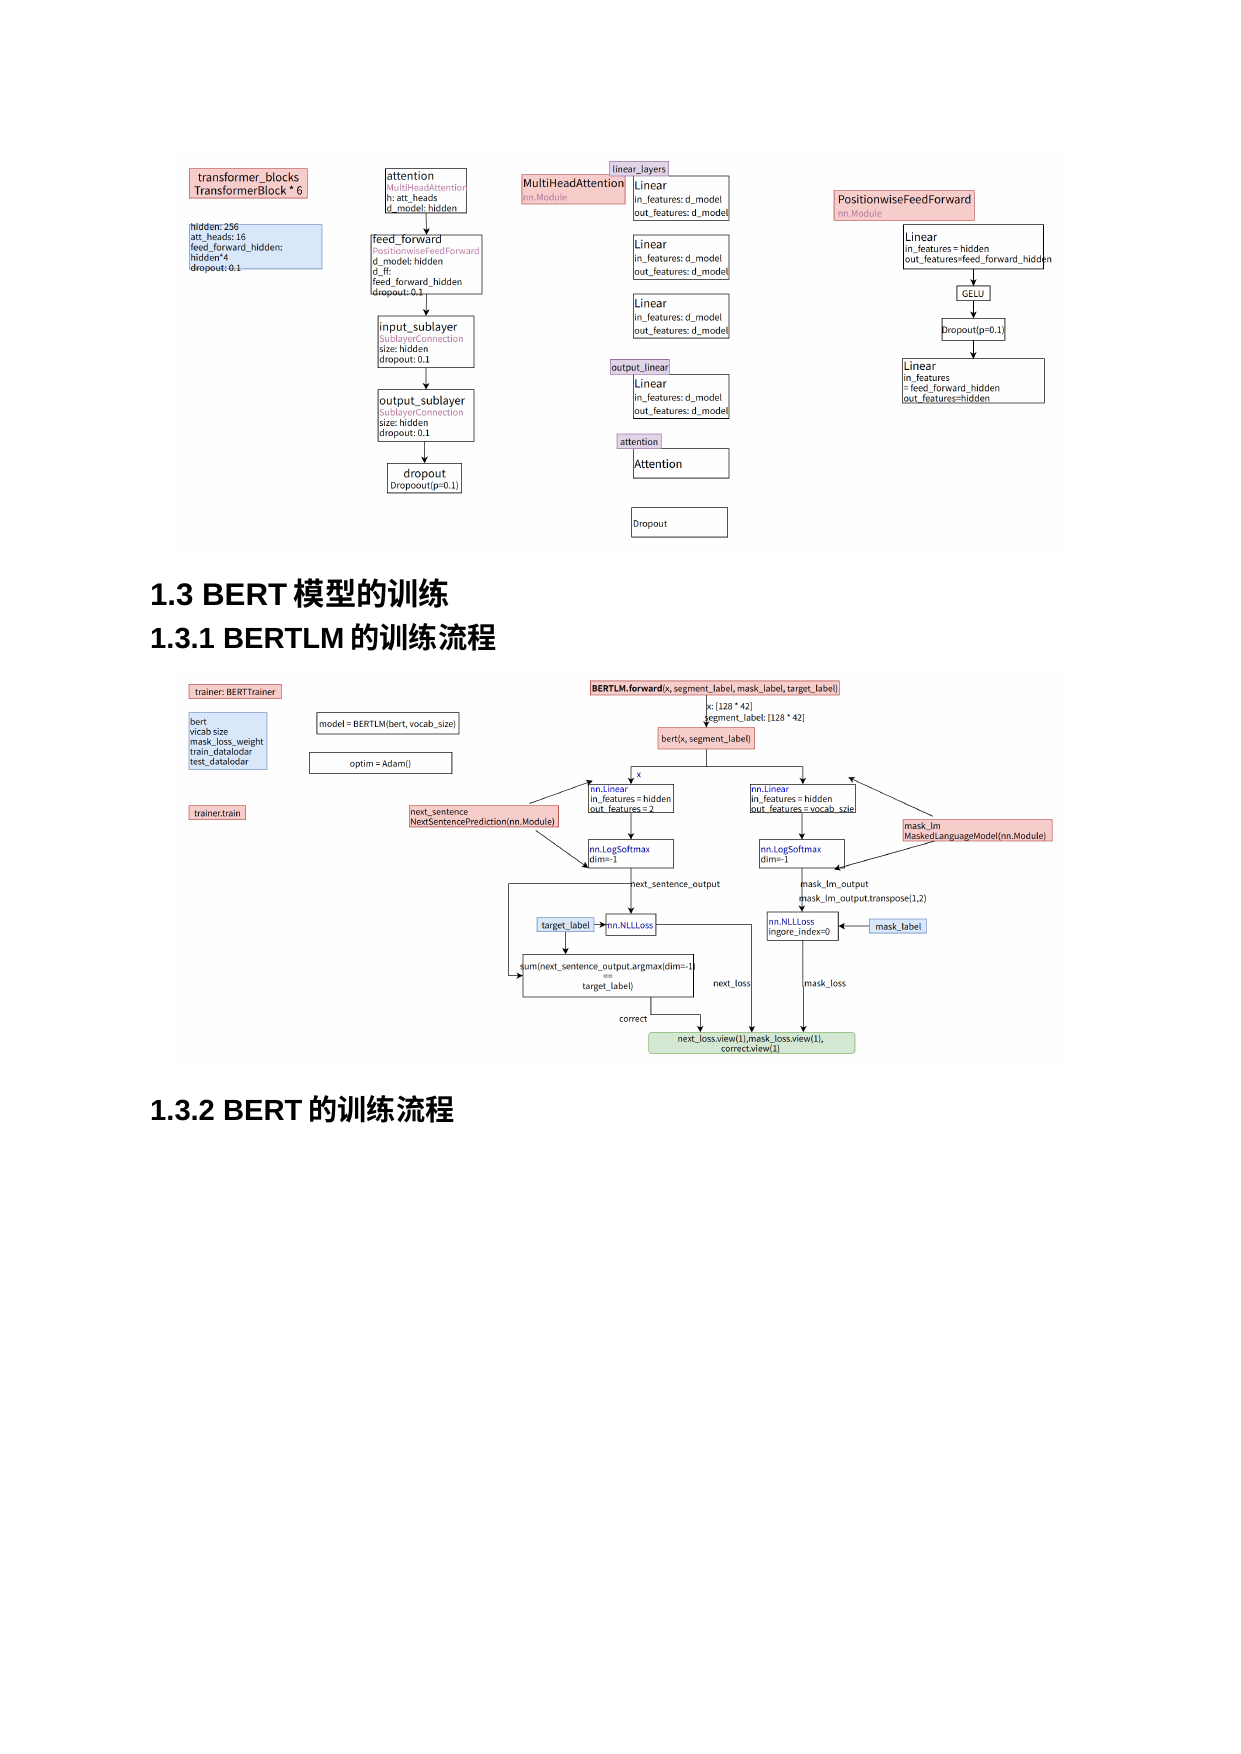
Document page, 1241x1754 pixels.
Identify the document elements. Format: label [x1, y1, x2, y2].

picture [177, 669, 1064, 1068]
picture [177, 150, 1064, 552]
